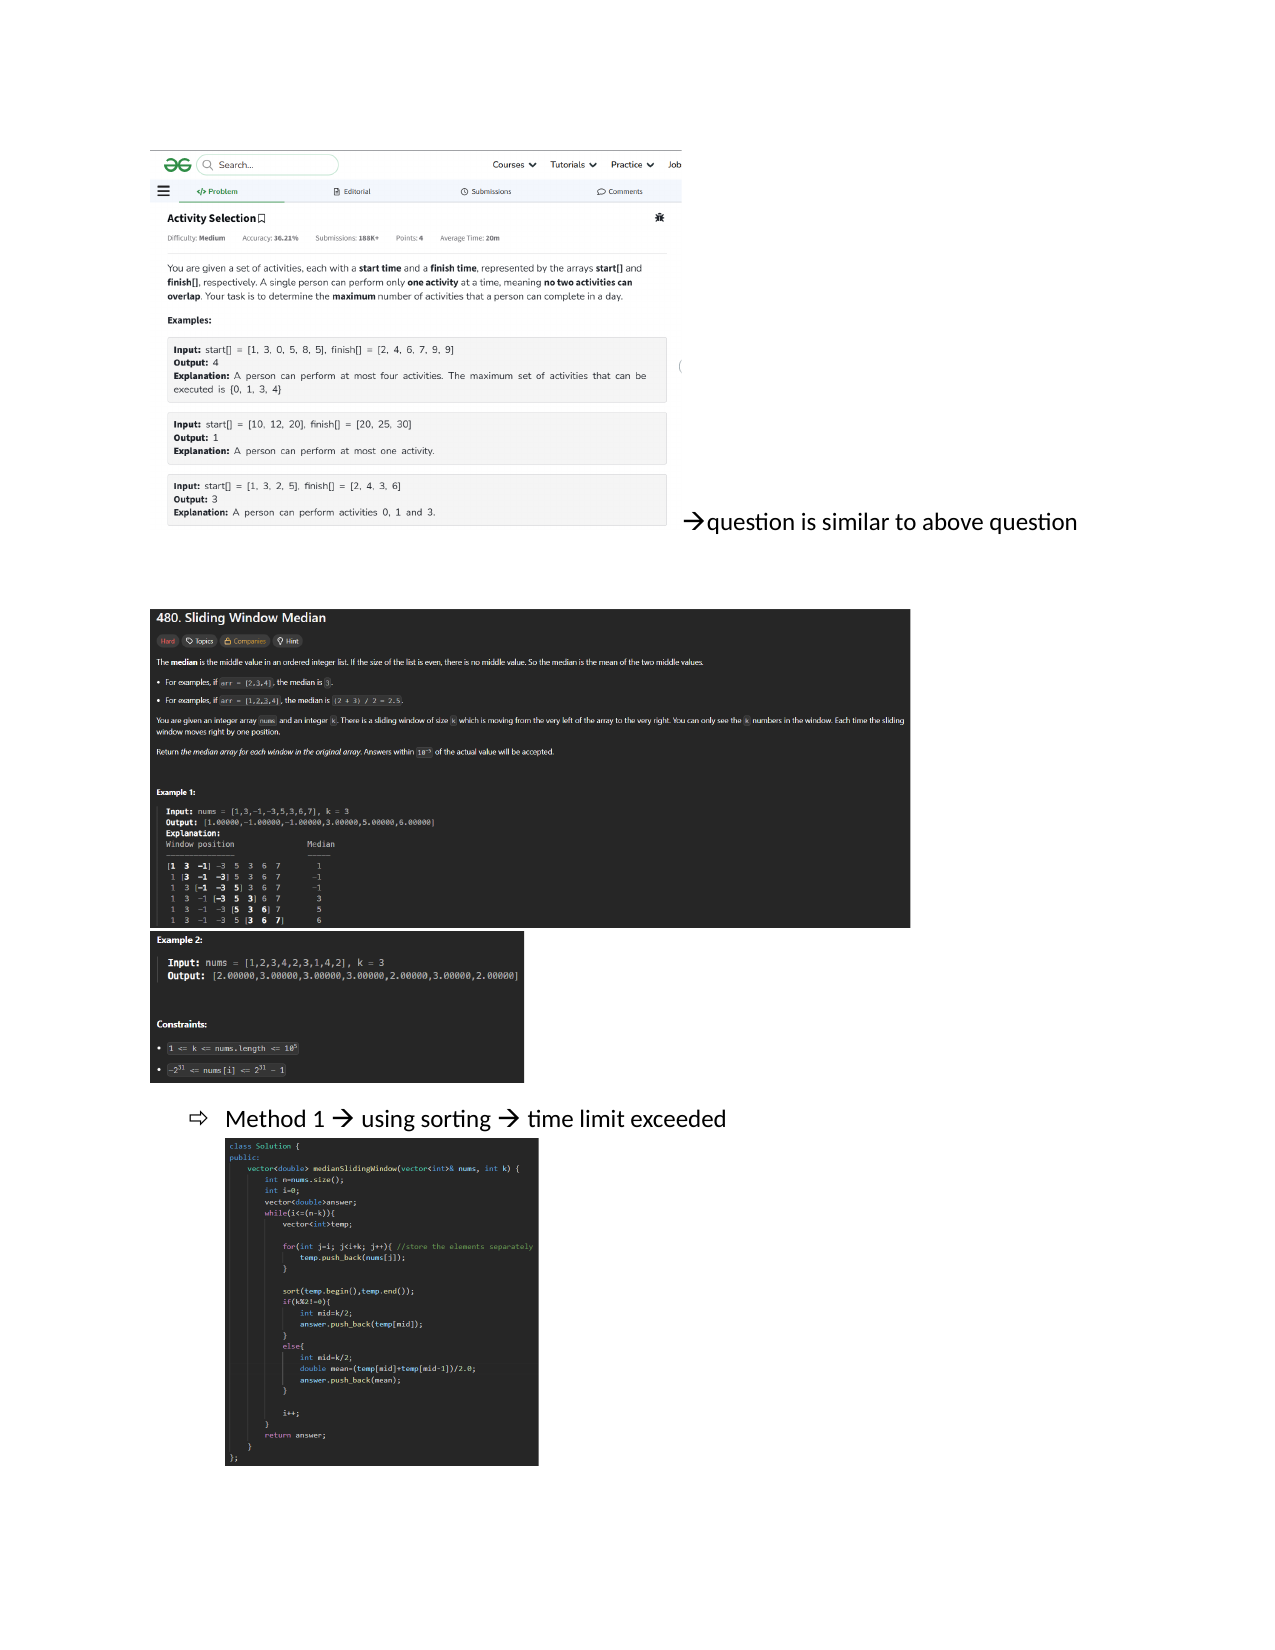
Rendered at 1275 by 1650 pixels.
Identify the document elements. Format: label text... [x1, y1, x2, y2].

picture [225, 1138, 539, 1466]
picture [150, 931, 525, 1083]
picture [150, 609, 911, 928]
picture [150, 150, 682, 530]
